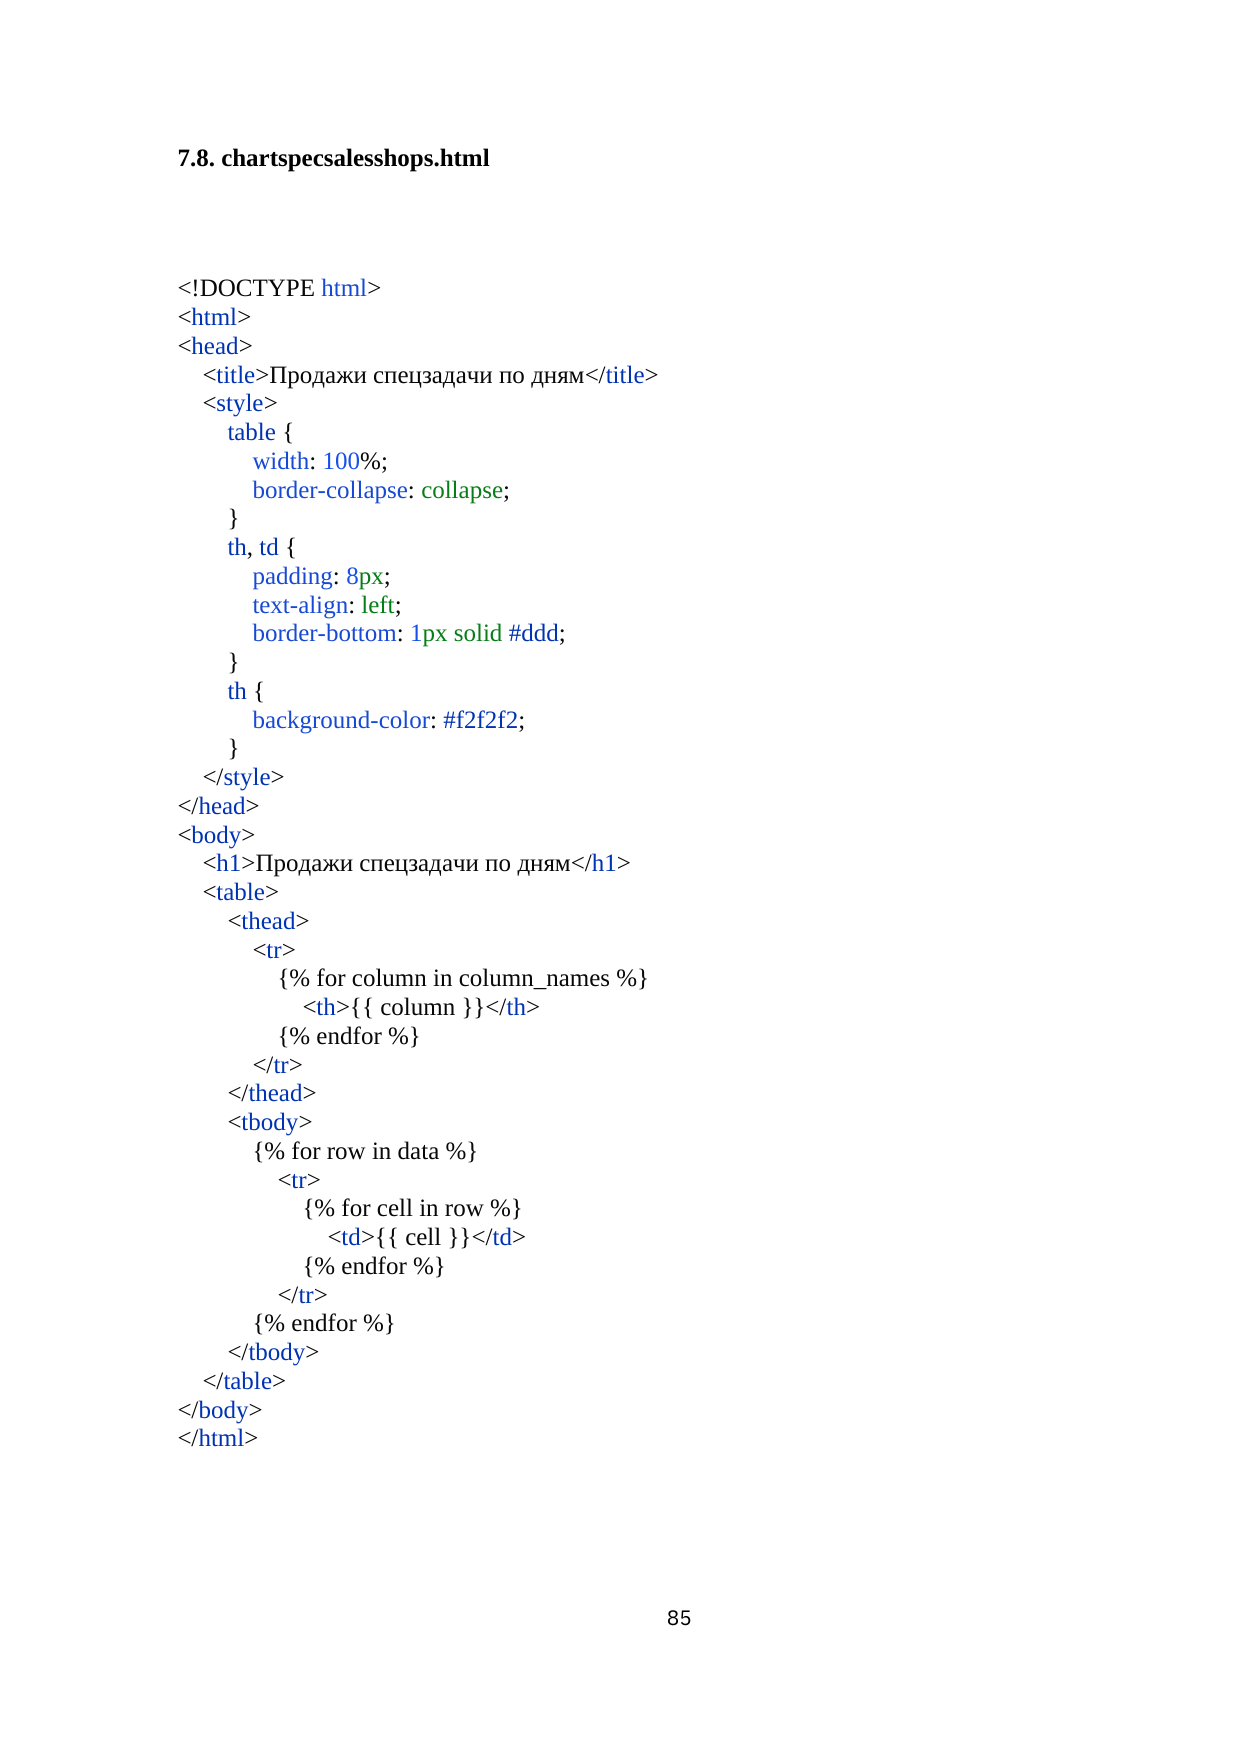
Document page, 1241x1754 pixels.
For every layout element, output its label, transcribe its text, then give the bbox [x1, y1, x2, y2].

text <!DOCTYPE html> <html> <head> <title>Продажи спецзадачи по дням</title> <style> table { width: 100%; border-collapse: collapse; } th, td { padding: 8px; text-align: left; border-bottom: 1px solid #ddd; } th { background-color: #f2f2f2; } </style> </head> <body> <h1>Продажи спецзадачи по дням</h1> <table> <thead> <tr> {% for column in column_names %} <th>{{ column }}</th> {% endfor %} </tr> </thead> <tbody> {% for row in data %} <tr> {% for cell in row %} <td>{{ cell }}</td> {% endfor %} </tr> {% endfor %} </tbody> </table> </body> </html> [177, 273, 1181, 1452]
subtitle 7.8. chartspecsalesshops.html [177, 143, 1181, 172]
